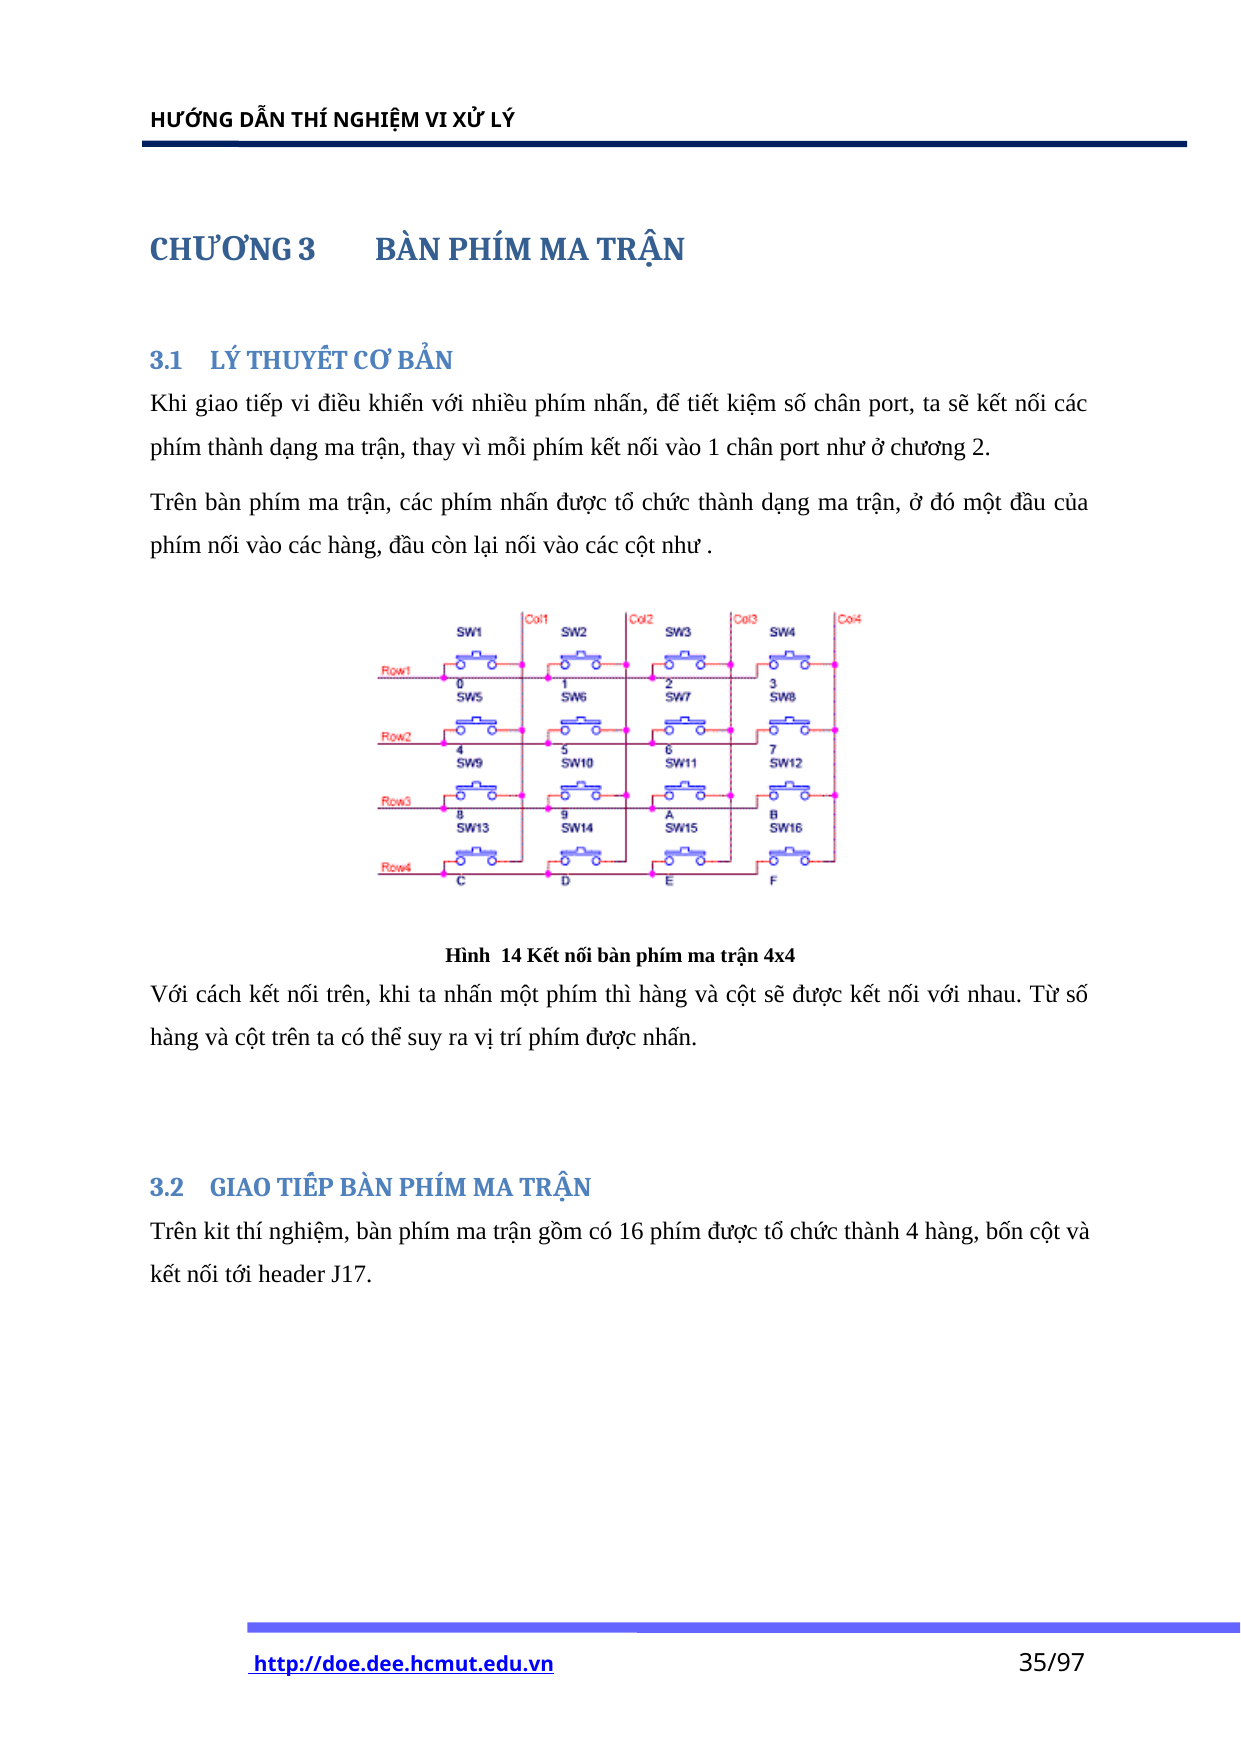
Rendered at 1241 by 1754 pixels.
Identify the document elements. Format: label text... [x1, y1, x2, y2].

list Khi giao tiếp vi điều khiển với nhiều phím nhấn, để tiết kiệm số chân port, ta sẽ kết nối các phím thành dạng ma trận, thay vì mỗi phím kết nối vào 1 chân port như ở chương 2. [150, 388, 1090, 460]
text Trên kit thí nghiệm, bàn phím ma trận gồm có 16 phím được tổ chức thành 4 hàng, bốn cột và kết nối tới header J17. [150, 1216, 1090, 1288]
subtitle GIAO TIẾP BÀN PHÍM MA TRẬN [150, 1172, 1090, 1203]
picture [367, 586, 873, 916]
subtitle BÀN PHÍM MA TRẬN [150, 230, 1090, 268]
text Với cách kết nối trên, khi ta nhấn một phím thì hàng và cột sẽ được kết nối với nhau. Từ số hàng và cột trên ta có thể suy ra vị trí phím được nhấn. [150, 979, 1090, 1051]
subtitle LÝ THUYẾT CƠ BẢN [150, 345, 1090, 376]
list Trên bàn phím ma trận, các phím nhấn được tổ chức thành dạng ma trận, ở đó một đầu của phím nối vào các hàng, đầu còn lại nối vào các cột như . [150, 487, 1090, 559]
